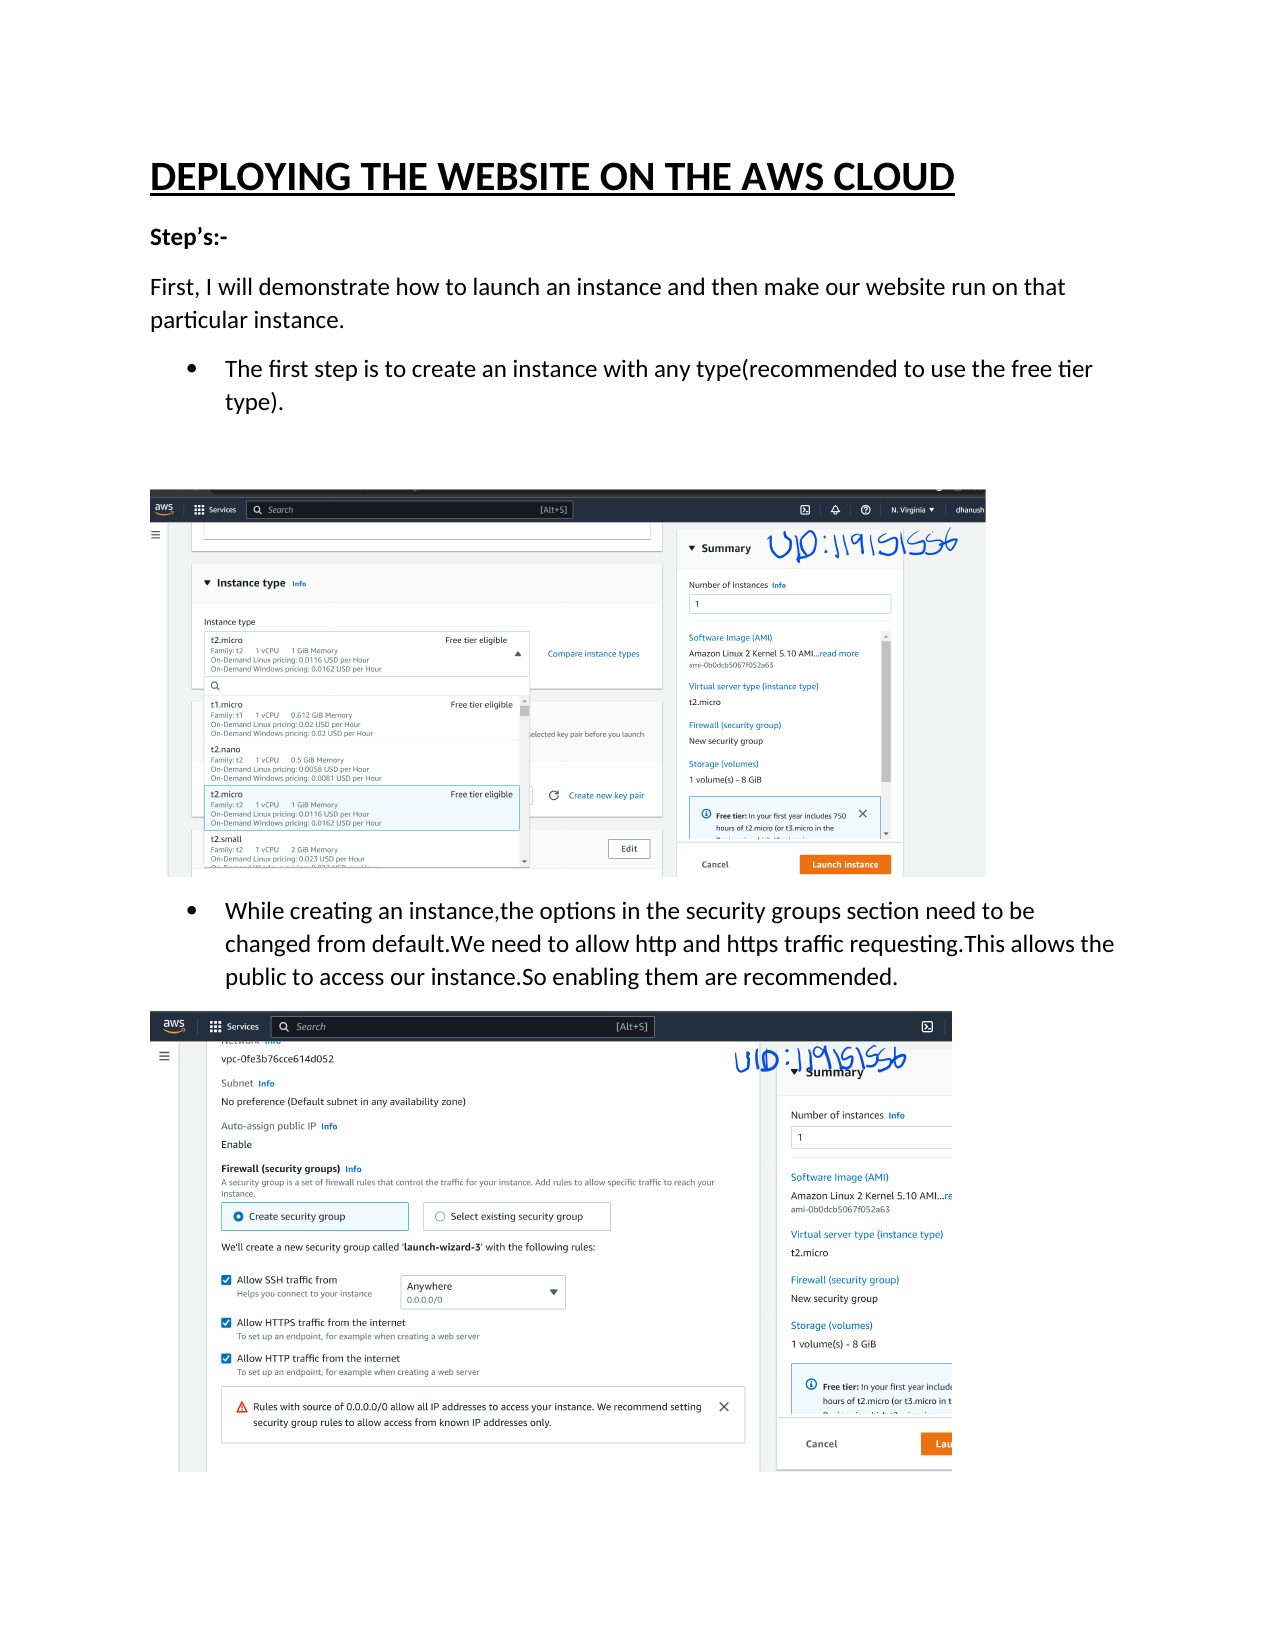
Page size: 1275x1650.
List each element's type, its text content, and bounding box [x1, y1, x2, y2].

text First, I will demonstrate how to launch an instance and then make our website run on that particular instance. [150, 271, 1125, 334]
picture [150, 436, 986, 877]
list While creating an instance,the options in the security groups section need to be changed from default.We need to allow http and https traffic requesting.This allows the public to access our instance.So enabling them are recommended. [187, 896, 1125, 992]
list The first step is to create an instance with any type(recommended to use the free tier type). [187, 354, 1125, 417]
text Step’s:- [150, 222, 1125, 252]
text DEPLOYING THE WEBSITE ON THE AWS CLOUD [150, 150, 1125, 201]
picture [150, 1011, 952, 1472]
